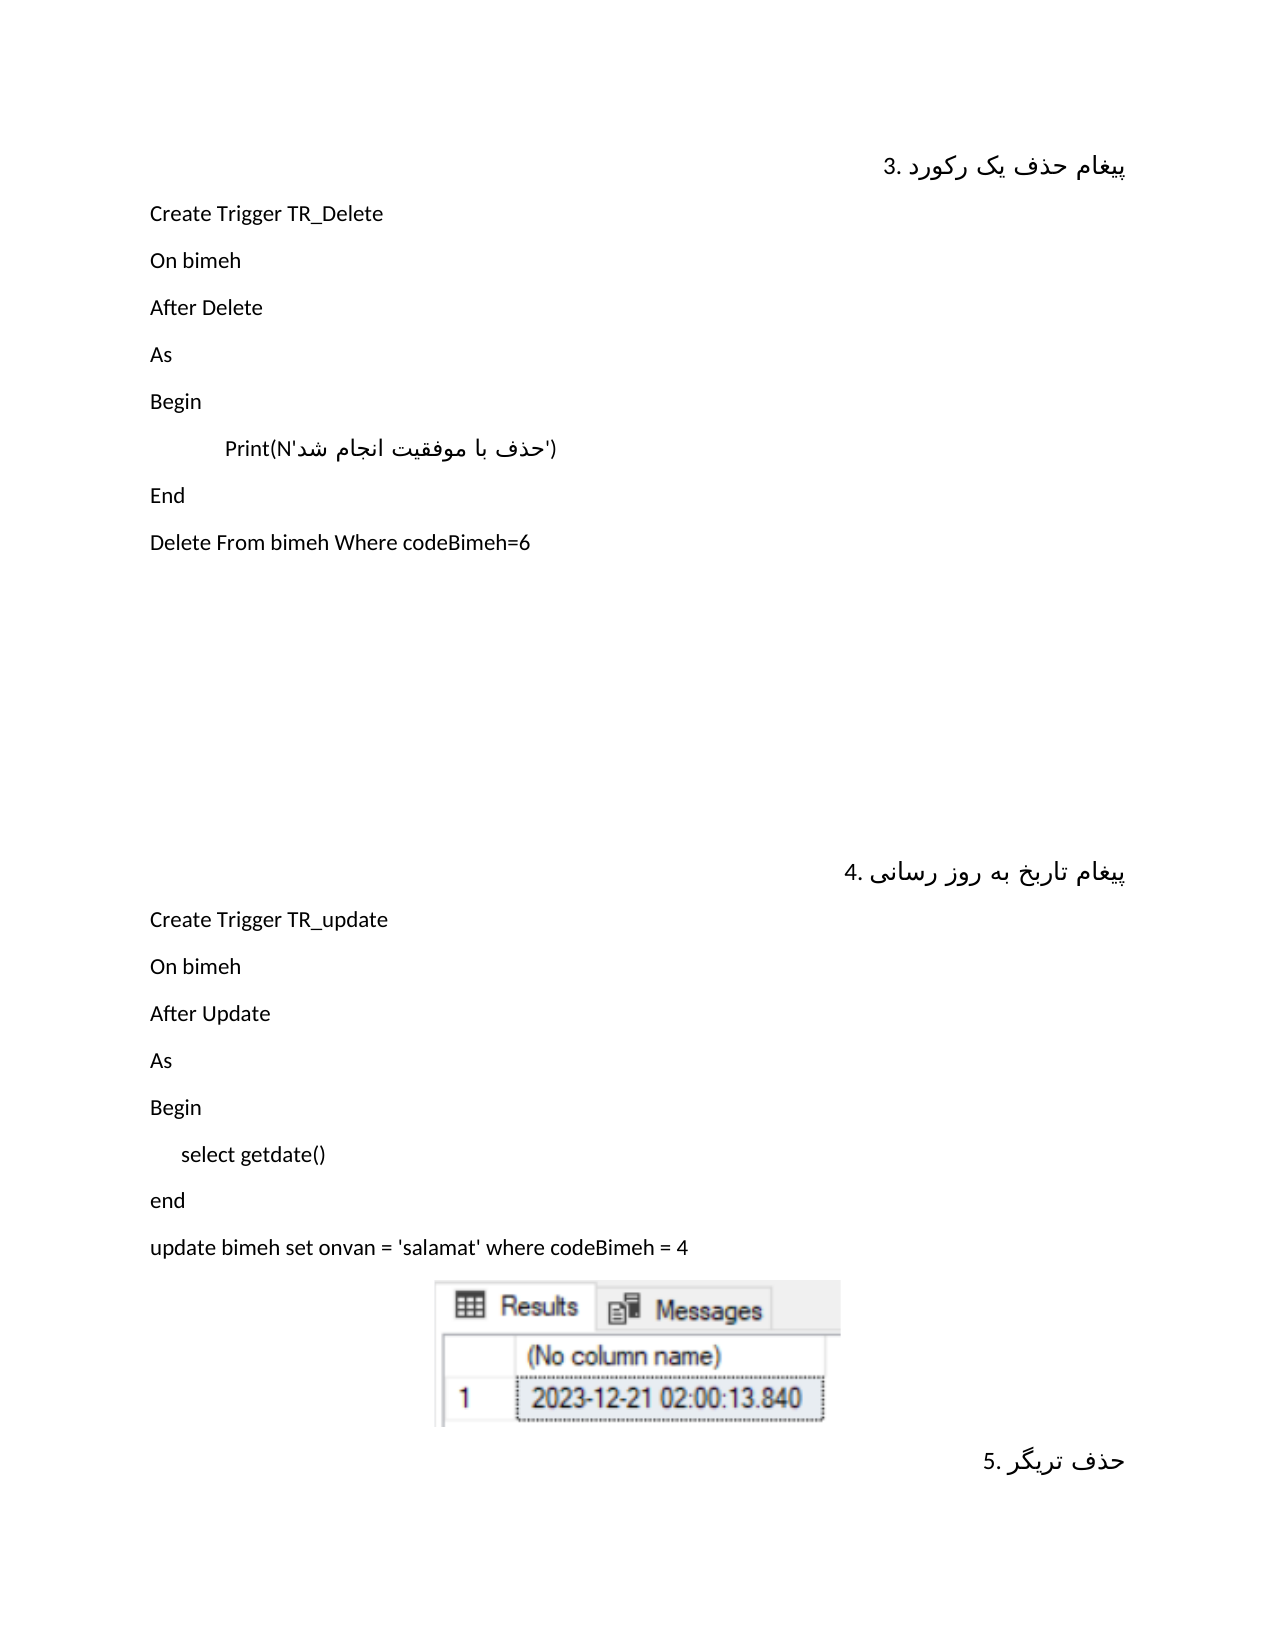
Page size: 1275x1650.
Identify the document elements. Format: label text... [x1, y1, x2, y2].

text Create Trigger TR_update [150, 905, 1125, 933]
text End [150, 481, 1125, 509]
text Create Trigger TR_Delete [150, 199, 1125, 228]
text end [150, 1187, 1125, 1215]
text On bimeh [150, 952, 1125, 980]
text As [150, 1046, 1125, 1074]
text As [150, 340, 1125, 368]
text 4. پیغام تاربخ به روز رسانی [150, 856, 1125, 886]
text On bimeh [150, 246, 1125, 274]
text select getdate() [150, 1140, 1125, 1168]
text Begin [150, 1093, 1125, 1121]
text After Update [150, 999, 1125, 1027]
picture [434, 1280, 841, 1427]
text Begin [150, 387, 1125, 415]
text 5. حذف تریگر [150, 1445, 1125, 1476]
text Print(N'حذف با موفقیت انجام شد') [150, 434, 1125, 462]
text Delete From bimeh Where codeBimeh=6 [150, 528, 1125, 556]
text After Delete [150, 293, 1125, 321]
text update bimeh set onvan = 'salamat' where codeBimeh = 4 [150, 1233, 1125, 1262]
text 3. پیغام حذف یک رکورد [150, 150, 1125, 181]
